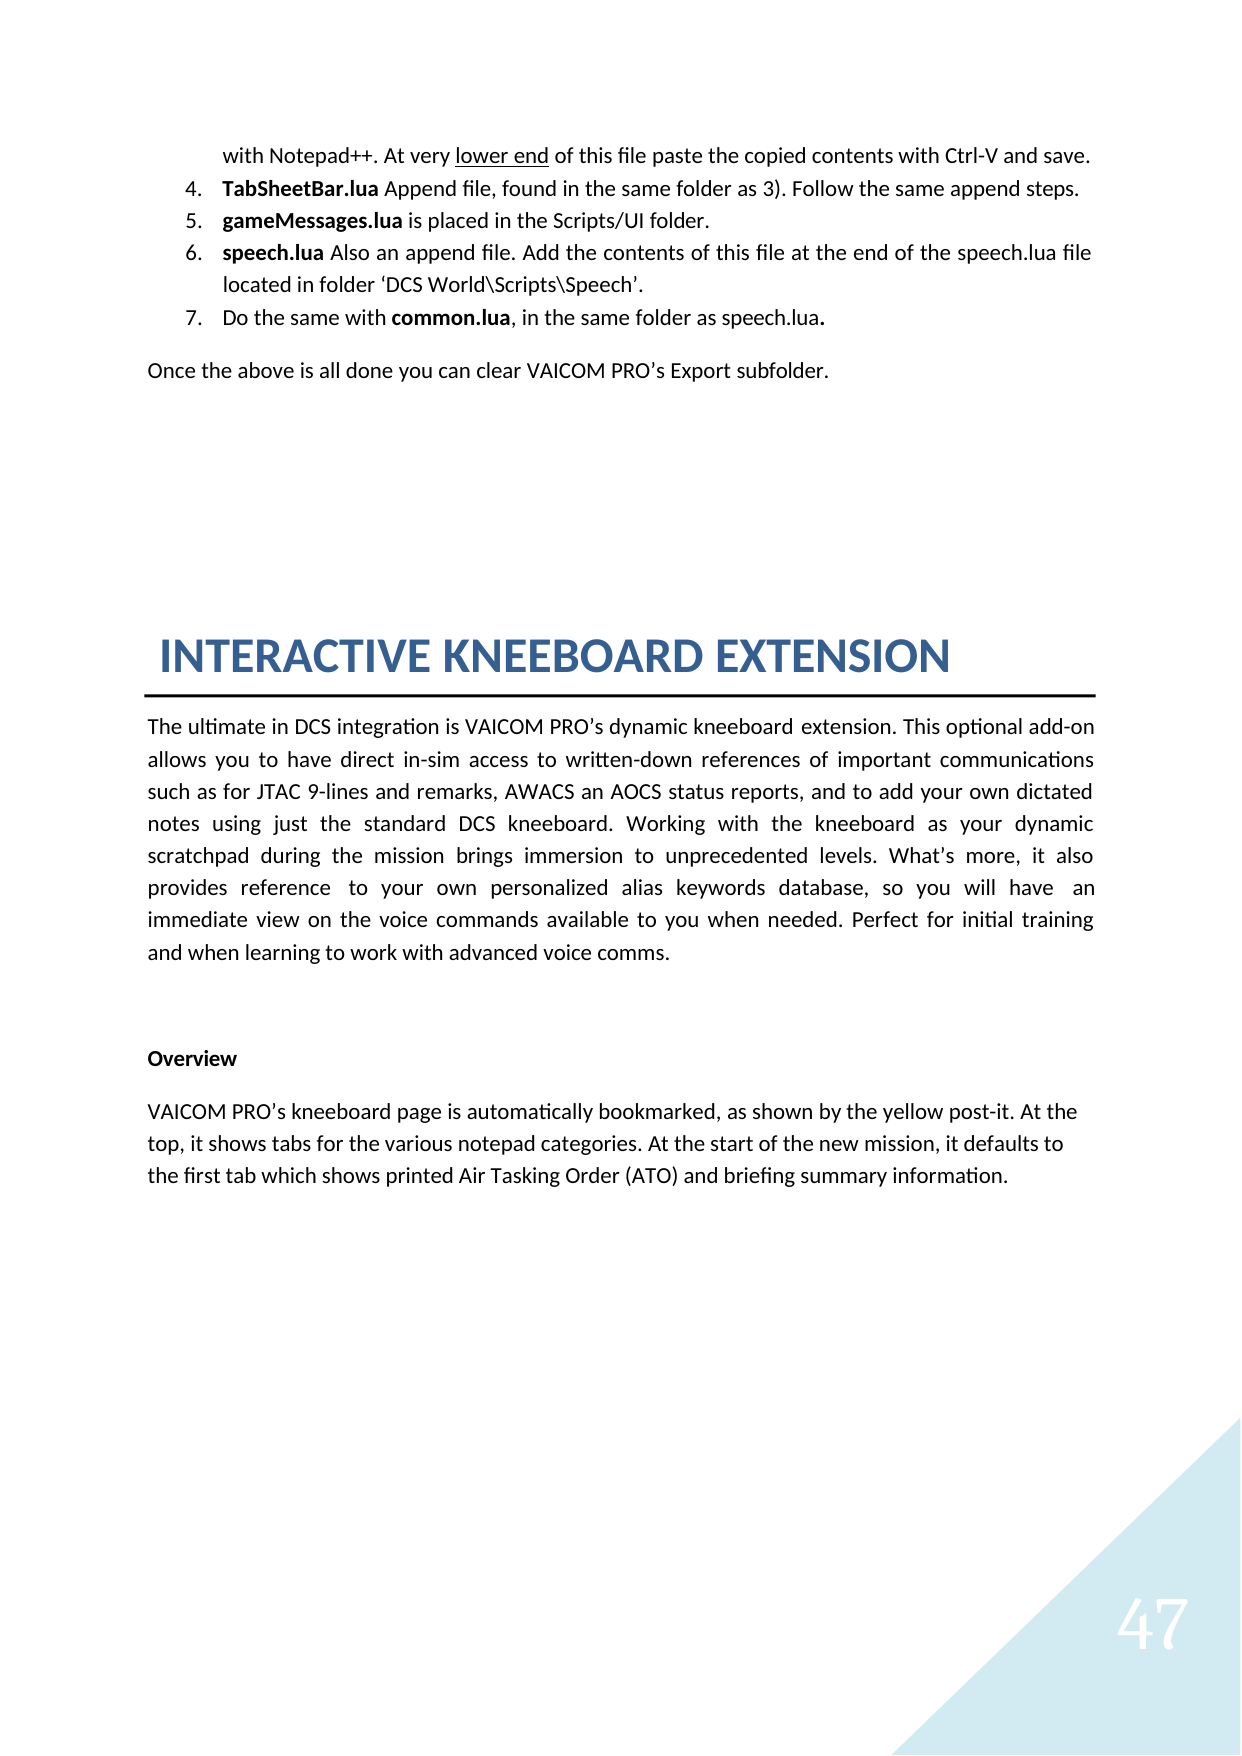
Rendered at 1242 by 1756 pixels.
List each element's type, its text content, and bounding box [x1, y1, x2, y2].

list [185, 142, 1095, 170]
text The ultimate in DCS integration is VAICOM PRO’s dynamic kneeboard extension. This optional add-on allows you to have direct in-sim access to written-down references of important communications such as for JTAC 9-lines and remarks, AWACS an AOCS status reports, and to add your own dictated notes using just the standard DCS kneeboard. Working with the kneeboard as your dynamic scratchpad during the mission brings immersion to unprecedented levels. What’s more, it also provides reference to your own personalized alias keywords database, so you will have an immediate view on the voice commands available to you when needed. Perfect for initial training and when learning to work with advanced voice comms. [147, 712, 1095, 966]
subtitle INTERACTIVE KNEEBOARD EXTENSION [147, 624, 1131, 685]
text Once the above is all done you can clear VAICOM PRO’s Export subfolder. [147, 356, 1131, 384]
list Do the same with common.lua, in the same folder as speech.lua. [185, 303, 1131, 331]
list speech.lua Also an append file. Add the contents of this file at the end of the speech.lua file located in folder ‘DCS World\Scripts\Speech’. [185, 238, 1095, 298]
list TabSheetBar.lua Append file, found in the same folder as 3). Follow the same append steps. [185, 174, 1131, 203]
subtitle Overview [147, 1044, 1131, 1072]
text VAICOM PRO’s kneeboard page is automatically bookmarked, as shown by the yellow post-it. At the top, it shows tabs for the various notepad categories. At the start of the new mission, it defaults to the first tab which shows printed Air Tasking Order (ATO) and briefing summary information. [147, 1097, 1078, 1190]
list gameMessages.lua is placed in the Scripts/UI folder. [185, 206, 1131, 234]
